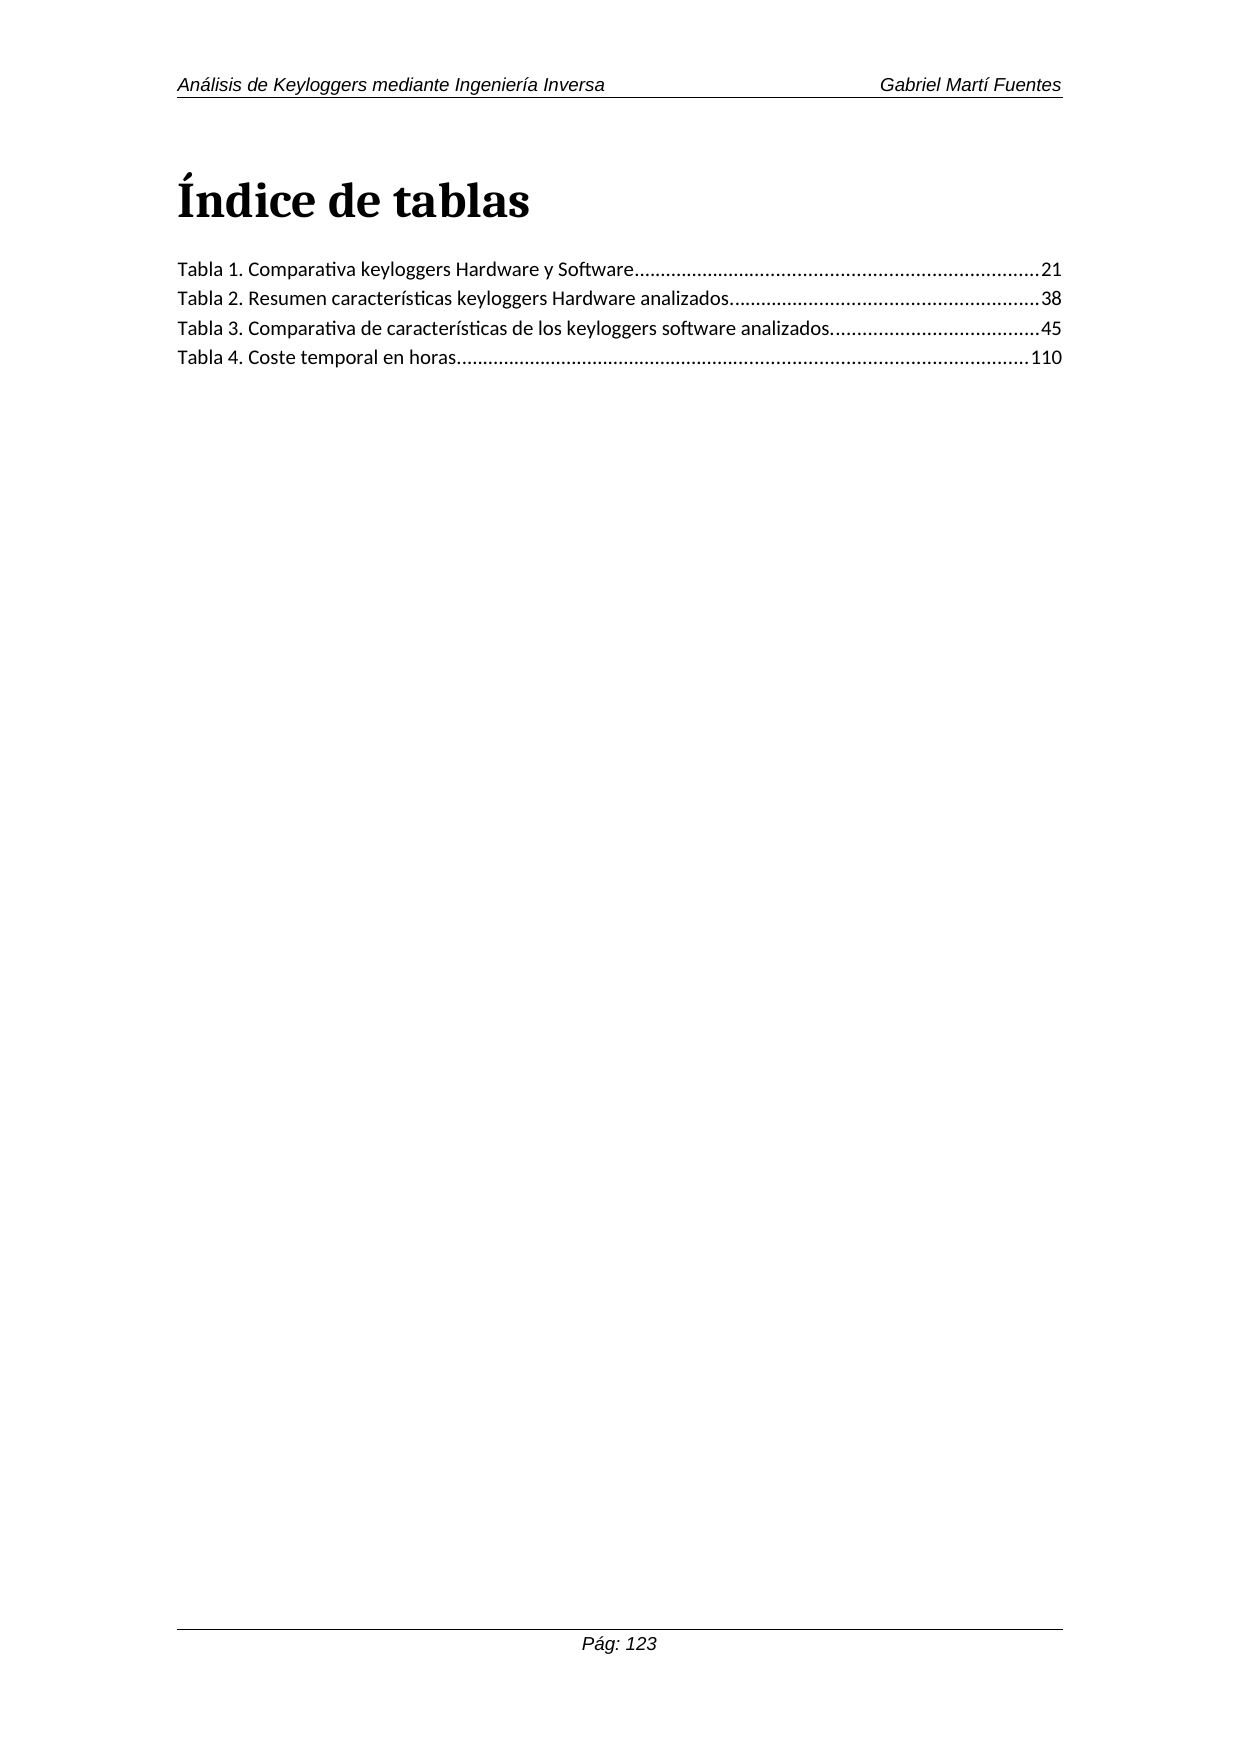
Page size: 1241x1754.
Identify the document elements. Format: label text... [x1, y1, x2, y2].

text Índice de tablas [177, 173, 1063, 230]
text Tabla 2. Resumen características keyloggers Hardware analizados. 38 [177, 286, 1063, 311]
text Tabla 4. Coste temporal en horas. 110 [177, 344, 1063, 369]
text Tabla 1. Comparativa keyloggers Hardware y Software 21 [177, 256, 1063, 282]
text Tabla 3. Comparativa de características de los keyloggers software analizados. 45 [177, 315, 1063, 340]
